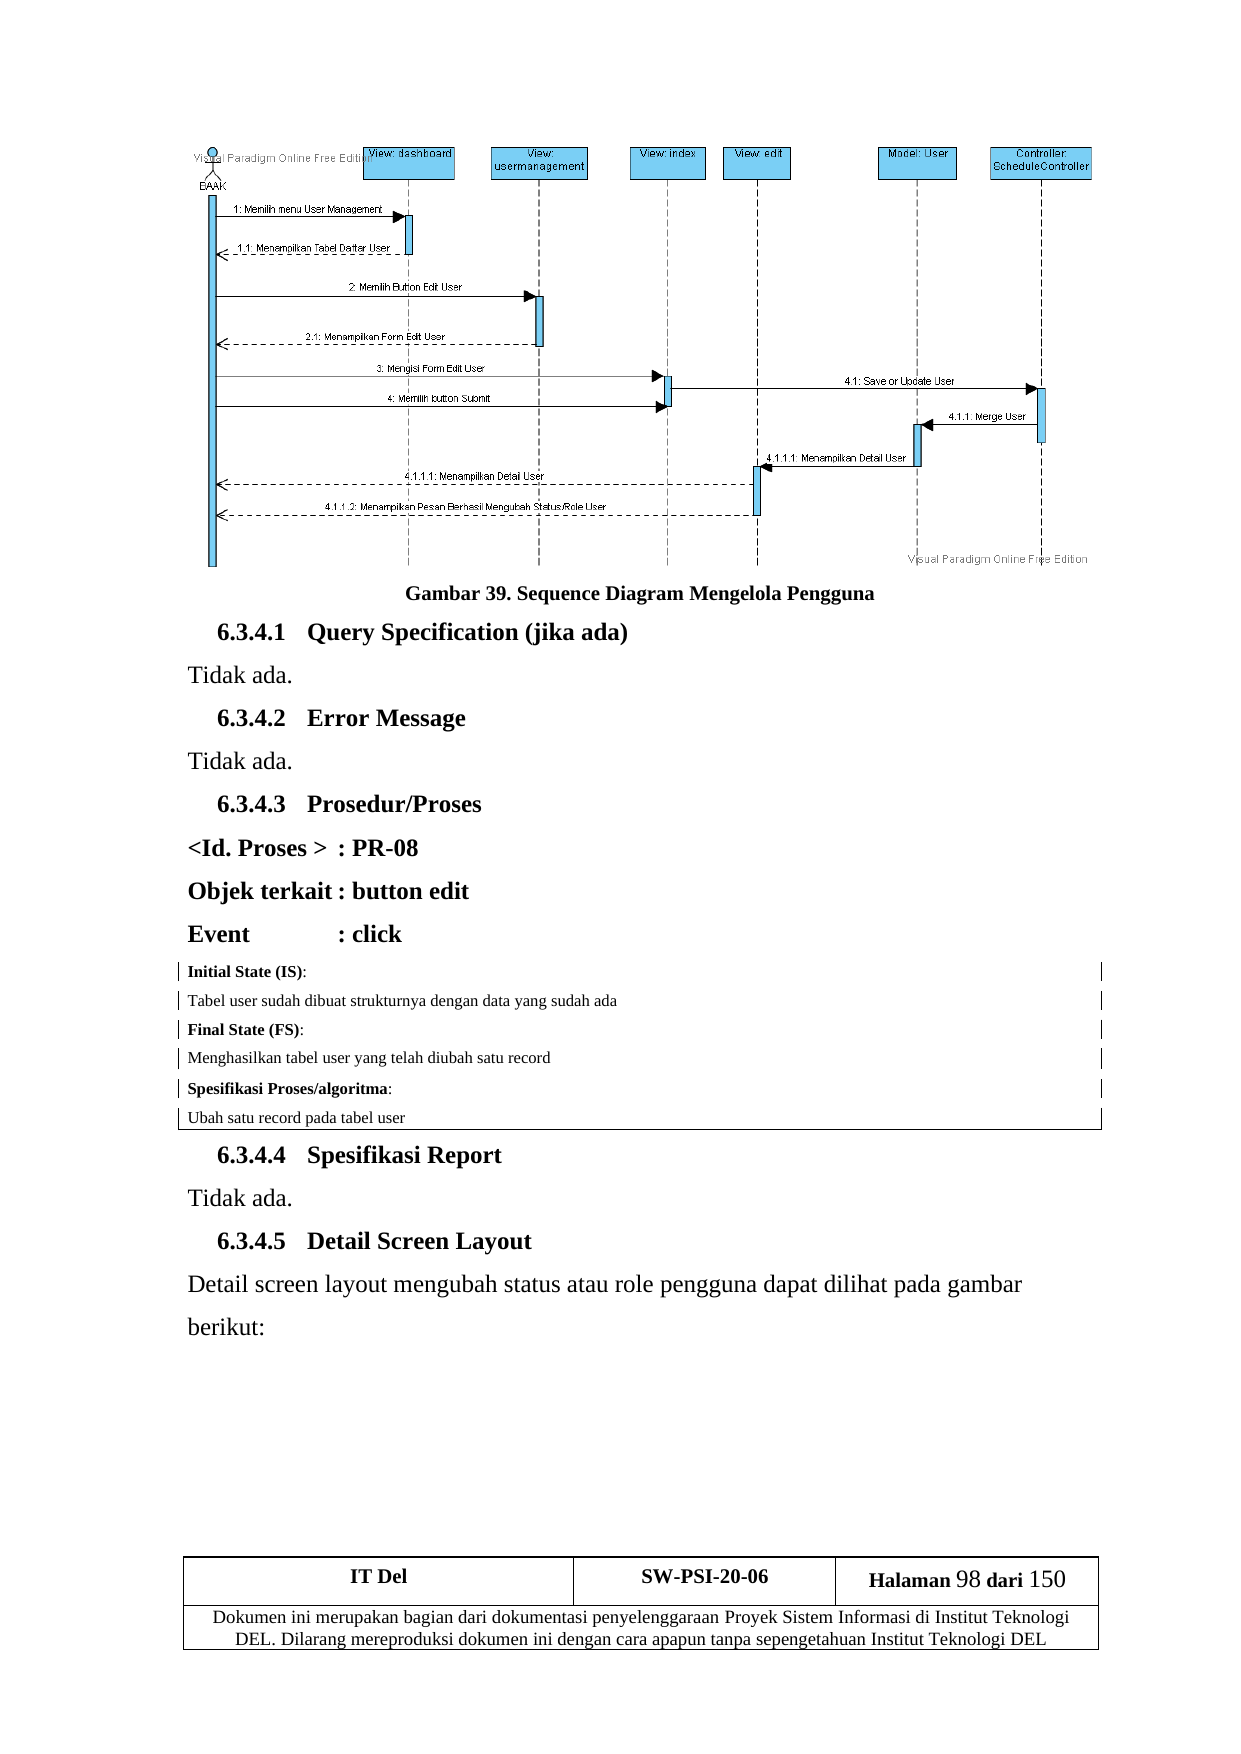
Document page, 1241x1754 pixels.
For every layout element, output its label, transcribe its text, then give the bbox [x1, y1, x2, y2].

text Final State (FS): [178, 1019, 1101, 1039]
text Tidak ada. [187, 660, 1092, 689]
subtitle Query Specification (jika ada) [217, 617, 1092, 646]
text Tidak ada. [187, 1183, 1092, 1212]
picture [187, 147, 1092, 567]
subtitle Prosedur/Proses [217, 789, 1092, 818]
text Objek terkait : button edit [187, 876, 1092, 904]
text Tidak ada. [187, 746, 1092, 775]
text Event : click [187, 919, 1092, 948]
text <Id. Proses > : PR-08 [187, 833, 1092, 861]
text Menghasilkan tabel user yang telah diubah satu record [179, 1048, 1101, 1069]
text Gambar 39. Sequence Diagram Mengelola Pengguna [187, 581, 1092, 605]
text Detail screen layout mengubah status atau role pengguna dapat dilihat pada gambar berikut: [187, 1269, 1092, 1341]
subtitle Error Message [217, 703, 1092, 732]
subtitle Spesifikasi Report [217, 1140, 1092, 1168]
text Tabel user sudah dibuat strukturnya dengan data yang sudah ada [179, 991, 1101, 1010]
text Ubah satu record pada tabel user [179, 1108, 1101, 1129]
text Initial State (IS): [179, 962, 1101, 981]
text Spesifikasi Proses/algoritma: [179, 1079, 1101, 1098]
subtitle Detail Screen Layout [217, 1226, 1092, 1255]
